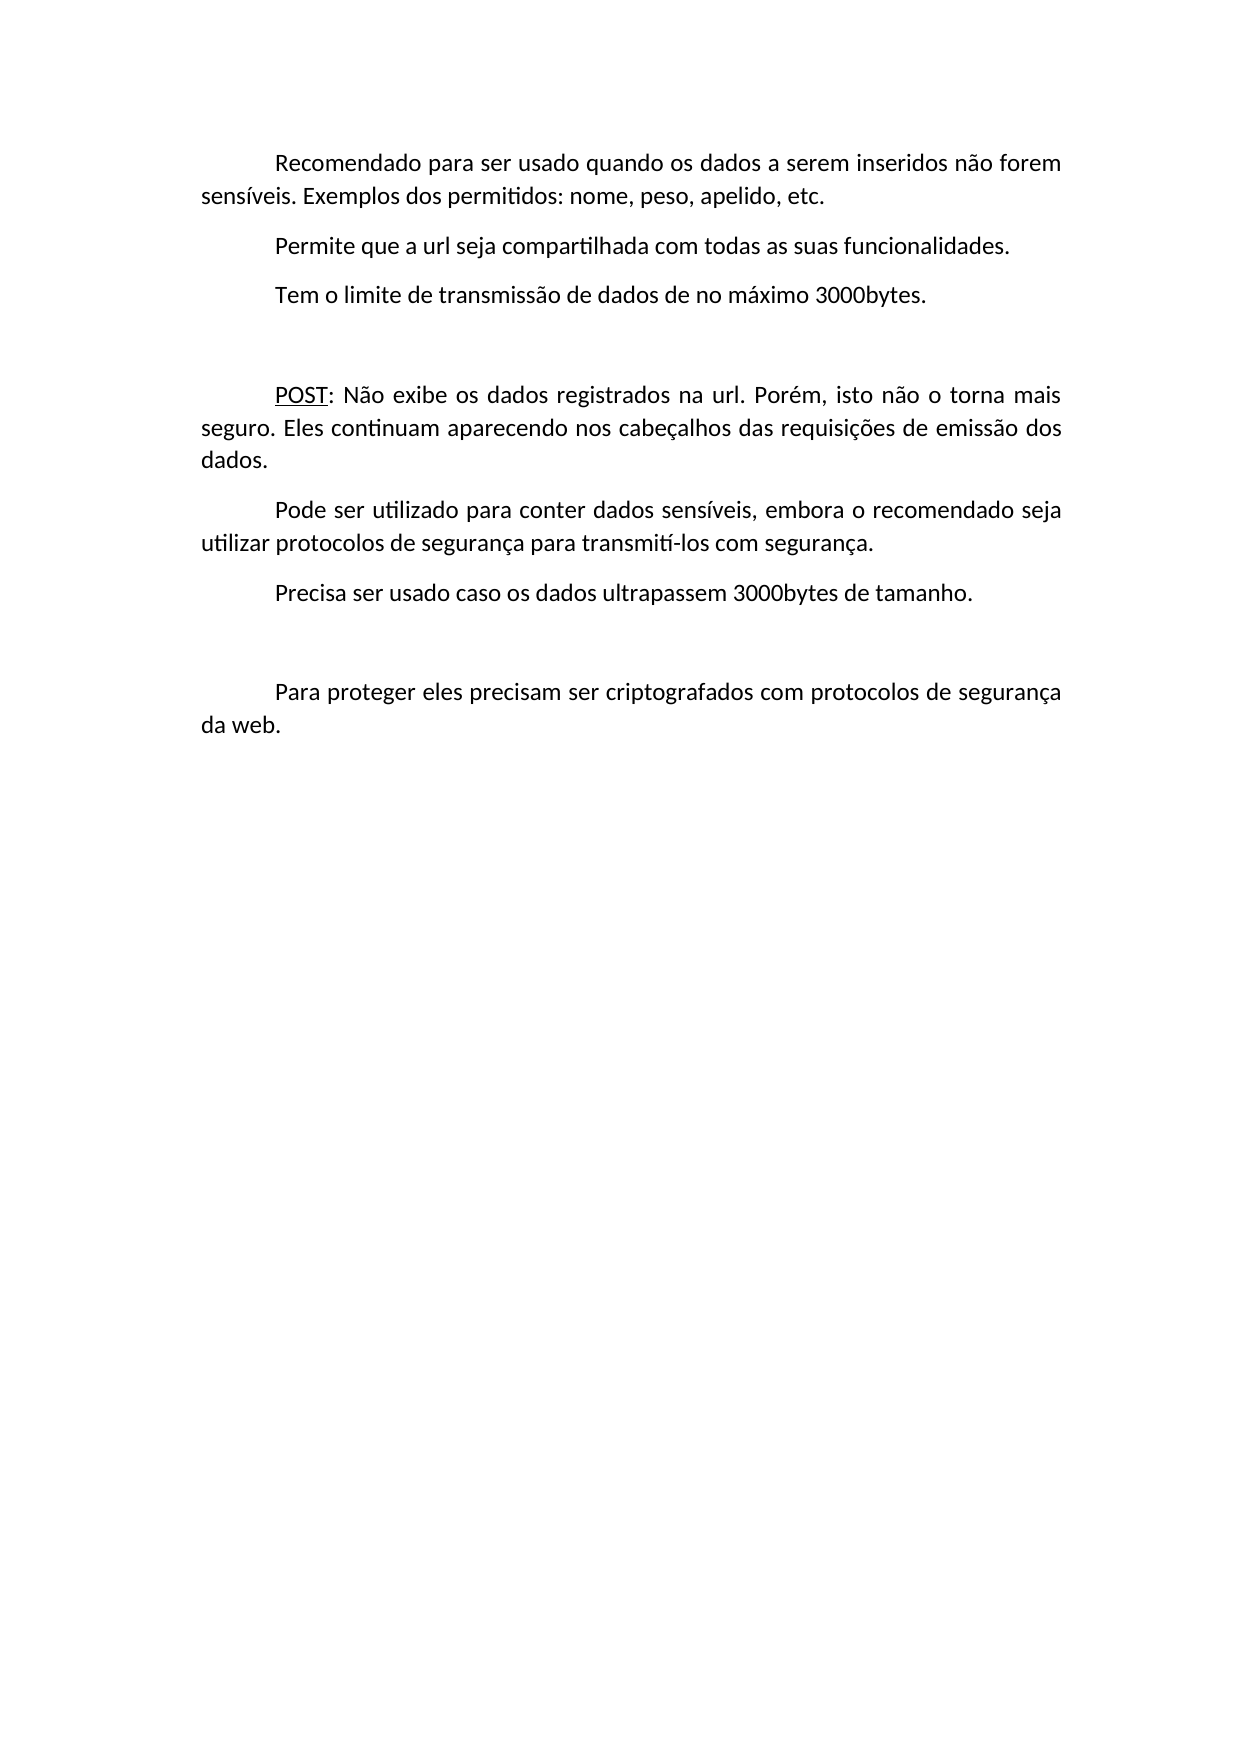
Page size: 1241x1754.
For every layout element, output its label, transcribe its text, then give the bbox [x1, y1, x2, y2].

text Recomendado para ser usado quando os dados a serem inseridos não forem sensíveis. Exemplos dos permitidos: nome, peso, apelido, etc. [201, 148, 1063, 211]
text Tem o limite de transmissão de dados de no máximo 3000bytes. [201, 280, 1063, 310]
text Pode ser utilizado para conter dados sensíveis, embora o recomendado seja utilizar protocolos de segurança para transmití-los com segurança. [201, 494, 1063, 558]
text Para proteger eles precisam ser criptografados com protocolos de segurança da web. [201, 676, 1063, 739]
text Precisa ser usado caso os dados ultrapassem 3000bytes de tamanho. [201, 577, 1063, 607]
text POST: Não exibe os dados registrados na url. Porém, isto não o torna mais seguro. Eles continuam aparecendo nos cabeçalhos das requisições de emissão dos dados. [201, 379, 1063, 475]
text Permite que a url seja compartilhada com todas as suas funcionalidades. [201, 230, 1063, 261]
